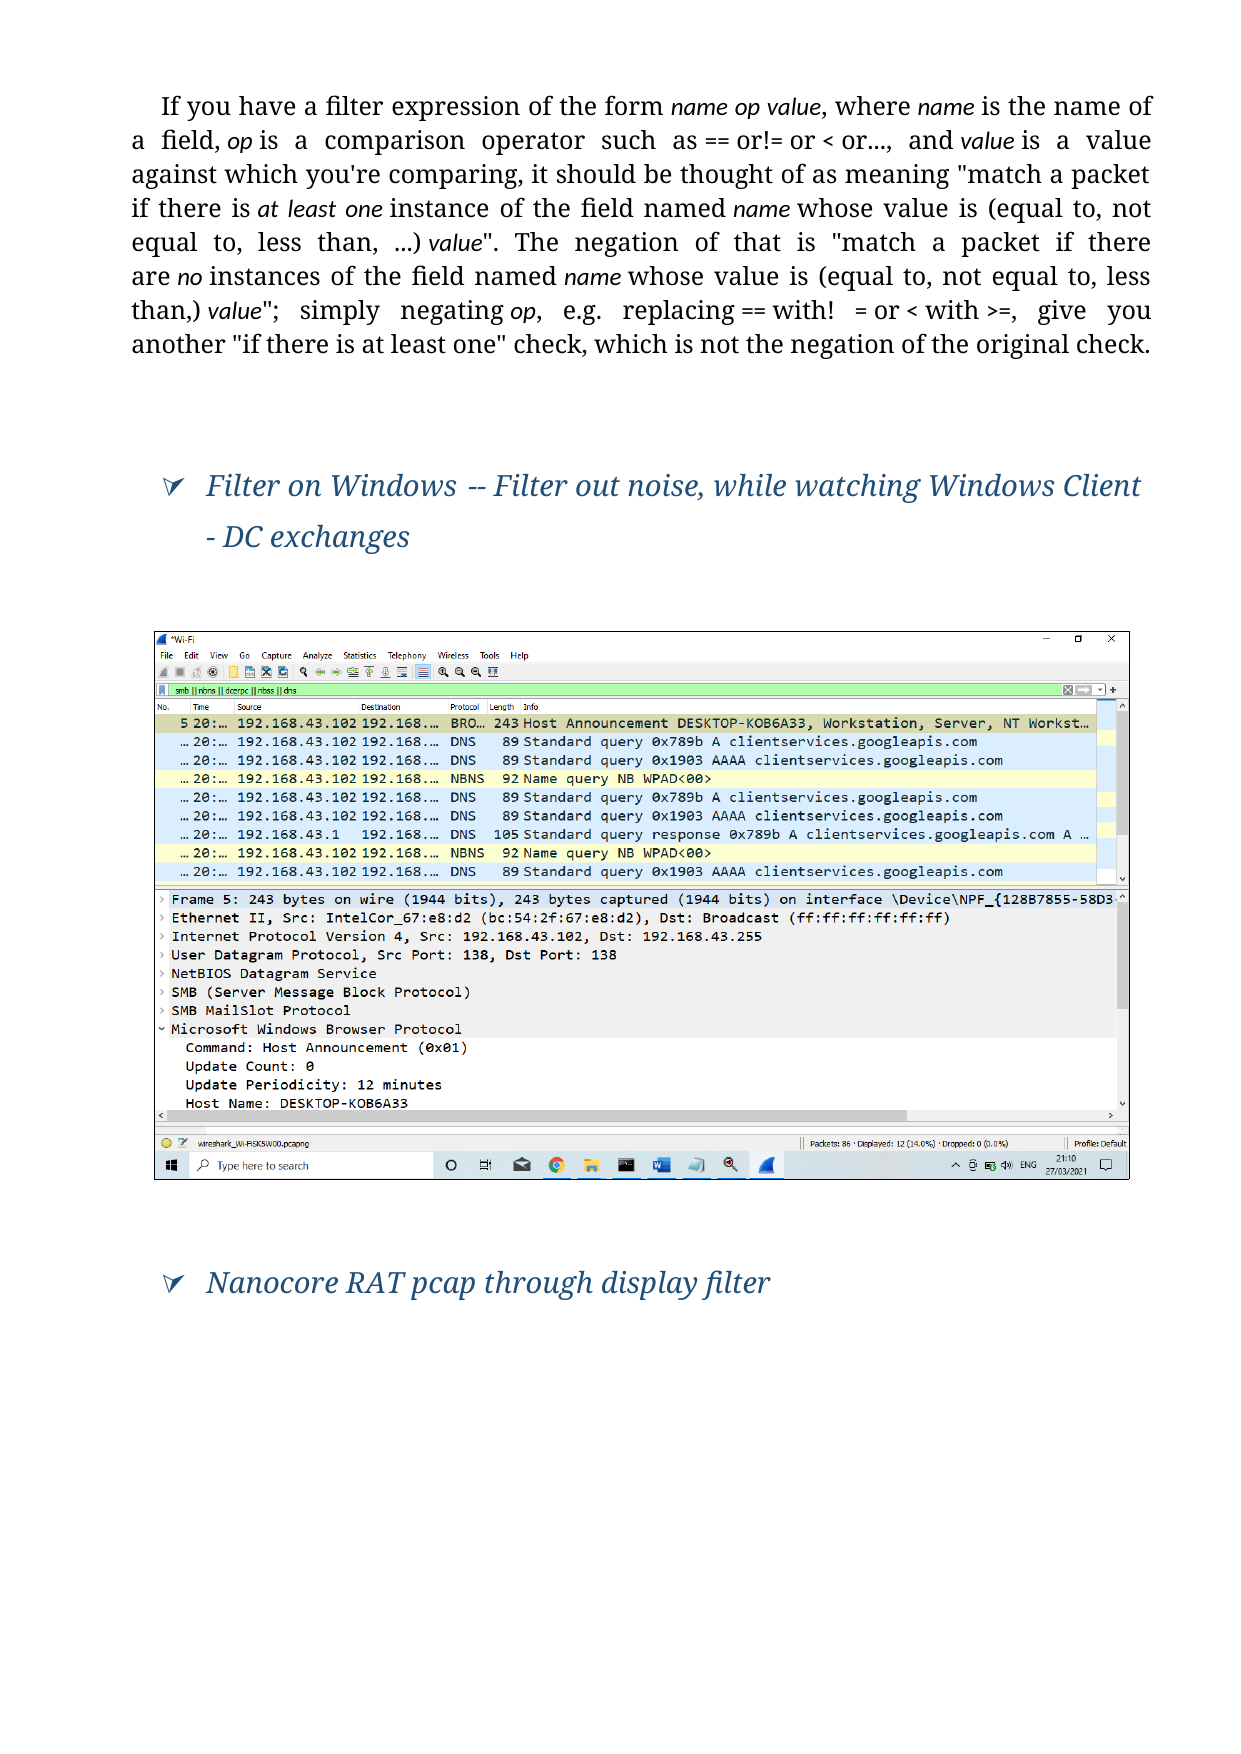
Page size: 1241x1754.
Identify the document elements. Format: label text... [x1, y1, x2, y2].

text If you have a filter expression of the form name op value, where name is the name of a field, op is a comparison operator such as == or!= or < or..., and value is a value against which you're comparing, it should be thought of as meaning "match a packet if there is at least one instance of the field named name whose value is (equal to, not equal to, less than, ...) value". The negation of that is "match a packet if there are no instances of the field named name whose value is (equal to, not equal to, less than,) value"; simply negating op, e.g. replacing == with! = or < with >=, give you another "if there is at least one" check, which is not the negation of the original check. [131, 89, 1152, 361]
picture [155, 632, 1129, 1179]
list Filter on Windows -- Filter out noise, while watching Windows Client - DC exchanges [169, 453, 1152, 556]
list Nanocore RAT pcap through display filter [169, 1251, 1152, 1311]
